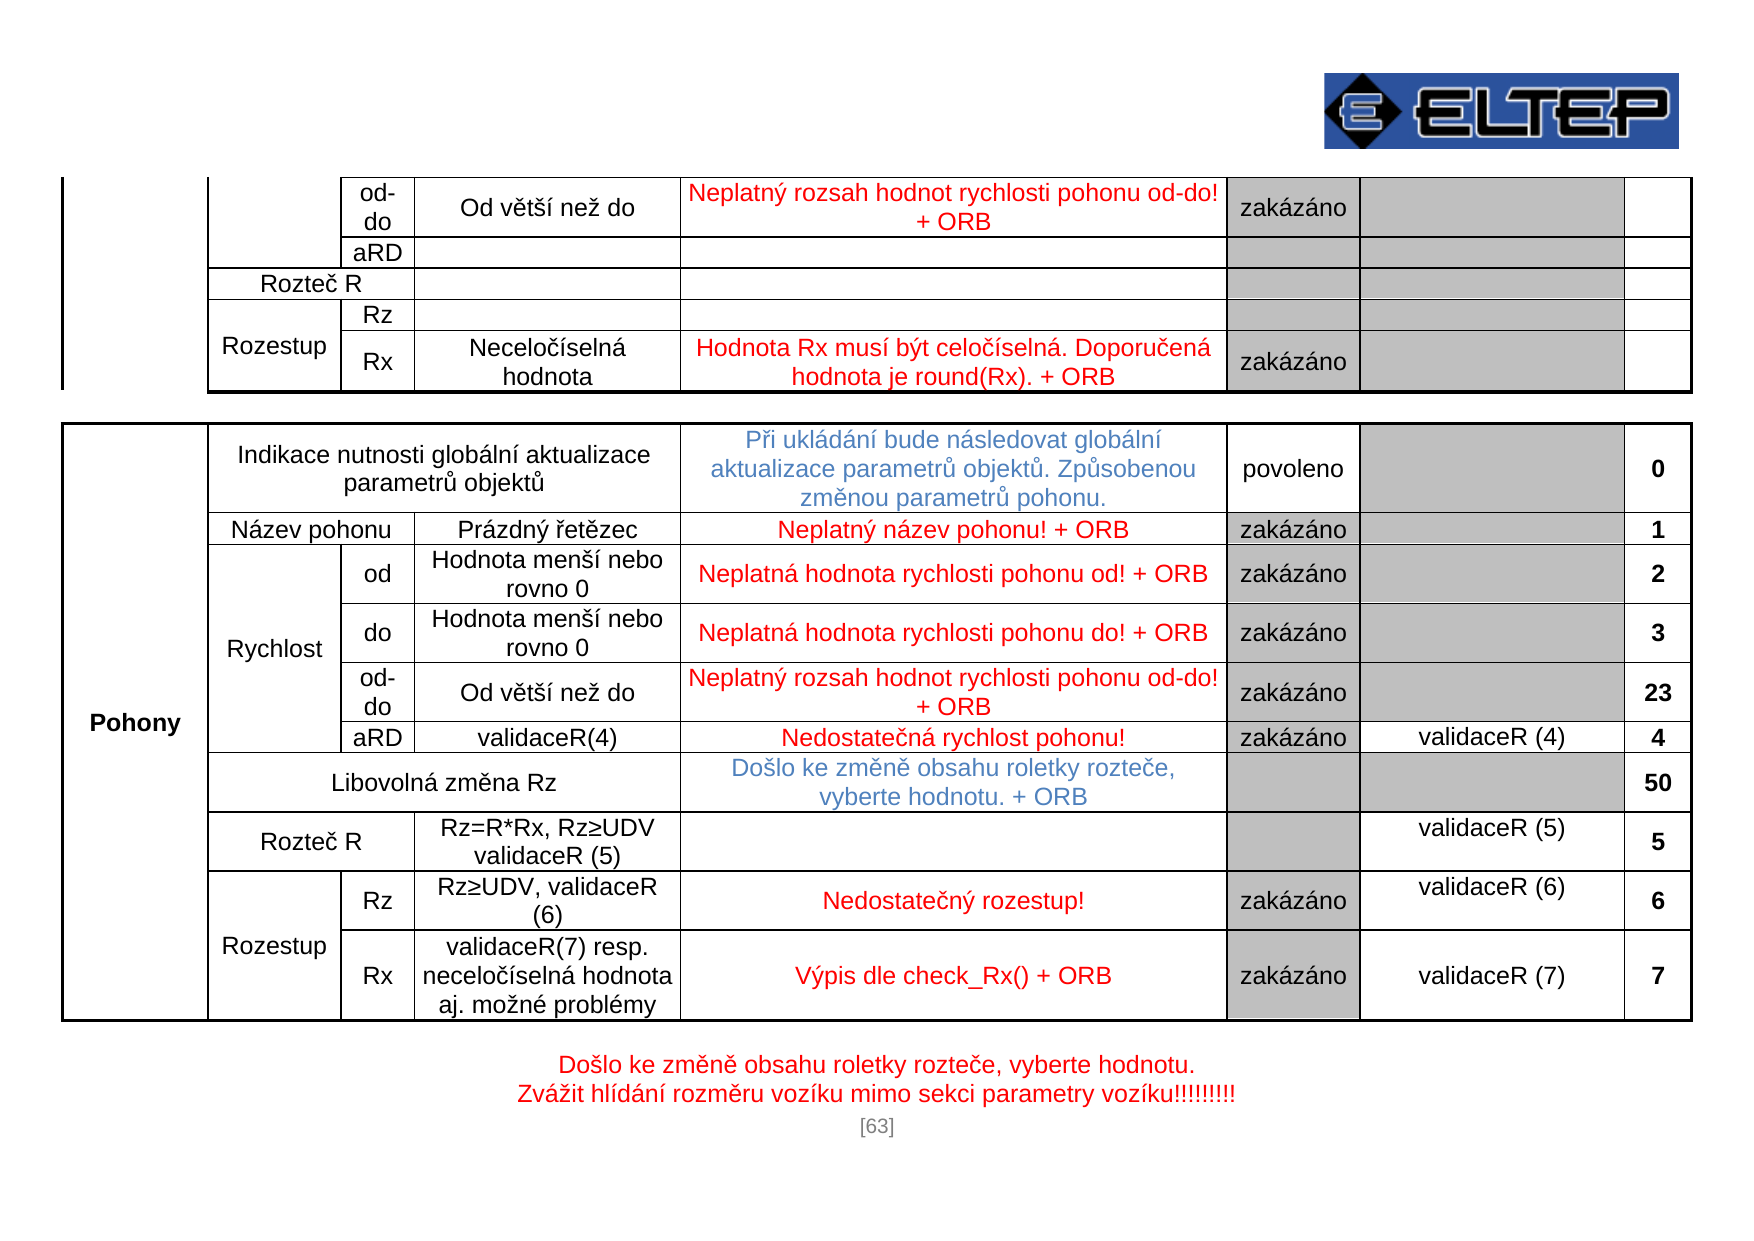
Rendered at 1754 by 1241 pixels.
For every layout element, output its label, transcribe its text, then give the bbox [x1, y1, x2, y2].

table_cell Rz≥UDV, validaceR (6) [415, 872, 680, 929]
table_cell 23 [1625, 663, 1690, 721]
table_cell Prázdný řetězec [415, 513, 680, 543]
table_cell Hodnota menší nebo rovno 0 [415, 604, 680, 662]
table_cell Rozteč R [209, 813, 414, 870]
table_cell od-do [342, 663, 414, 721]
table_cell Od větší než do [415, 178, 680, 236]
table_cell [1625, 331, 1690, 390]
table_cell Libovolná změna Rz [209, 753, 680, 811]
table_cell [1228, 753, 1359, 811]
table_cell zakázáno [1228, 331, 1359, 390]
table_cell validaceR (5) [1361, 813, 1624, 870]
table_cell 7 [1625, 931, 1690, 1018]
text Došlo ke změně obsahu roletky rozteče, vyberte hodnotu. [75, 1050, 1679, 1079]
table_cell Hodnota menší nebo rovno 0 [415, 545, 680, 602]
table_cell od [342, 545, 414, 602]
table_cell Od větší než do [415, 663, 680, 721]
table_cell [415, 300, 680, 330]
table_cell zakázáno [1228, 604, 1359, 662]
table_cell aRD [342, 722, 414, 752]
table_cell 3 [1625, 604, 1690, 662]
table_header Pohony [64, 425, 207, 1018]
table_cell validaceR (7) [1361, 931, 1624, 1018]
table_cell [1361, 545, 1624, 602]
table_cell [1361, 238, 1624, 267]
table_cell [1625, 178, 1690, 236]
table_cell [1625, 269, 1690, 298]
table_cell [1625, 300, 1690, 330]
table_cell [1625, 238, 1690, 267]
table_cell Rz [342, 300, 414, 330]
table_cell Rx [342, 931, 414, 1018]
table_cell [1361, 753, 1624, 811]
table_cell Rozestup [209, 872, 340, 1018]
table_cell [1228, 269, 1359, 298]
table_cell do [342, 604, 414, 662]
table_cell Rychlost [209, 545, 340, 752]
table_cell [1361, 513, 1624, 543]
table_cell 2 [1625, 545, 1690, 602]
table_cell Název pohonu [209, 513, 414, 543]
table_cell Rz [342, 872, 414, 929]
table_cell Hodnota Rx musí být celočíselná. Doporučená hodnota je round(Rx). + ORB [681, 331, 1226, 390]
table_cell zakázáno [1228, 178, 1359, 236]
table_cell zakázáno [1228, 545, 1359, 602]
table_header povoleno [1228, 425, 1359, 512]
table_cell [1361, 331, 1624, 390]
table_cell [681, 238, 1226, 267]
table_cell [1361, 300, 1624, 330]
table_cell Neplatný rozsah hodnot rychlosti pohonu od-do! + ORB [681, 663, 1226, 721]
table_header 0 [1625, 425, 1690, 512]
table_cell Neplatný rozsah hodnot rychlosti pohonu od-do! + ORB [681, 178, 1226, 236]
table_cell [1361, 604, 1624, 662]
table_cell 1 [1625, 513, 1690, 543]
table_header Indikace nutnosti globální aktualizace parametrů objektů [209, 425, 680, 512]
table_cell [1228, 238, 1359, 267]
table_cell zakázáno [1228, 513, 1359, 543]
table_cell zakázáno [1228, 931, 1359, 1018]
table_cell Neplatná hodnota rychlosti pohonu od! + ORB [681, 545, 1226, 602]
table_cell [681, 813, 1226, 870]
table_cell 6 [1625, 872, 1690, 929]
table_cell validaceR (4) [1361, 722, 1624, 752]
table_cell [1361, 269, 1624, 298]
table_cell 50 [1625, 753, 1690, 811]
table_cell Výpis dle check_Rx() + ORB [681, 931, 1226, 1018]
text Zvážit hlídání rozměru vozíku mimo sekci parametry vozíku!!!!!!!!! [75, 1079, 1679, 1108]
table_cell zakázáno [1228, 872, 1359, 929]
table_cell [681, 269, 1226, 298]
table_cell 5 [1625, 813, 1690, 870]
table_cell Rozestup [209, 300, 340, 390]
table_cell Rz=R*Rx, Rz≥UDV validaceR (5) [415, 813, 680, 870]
table_cell validaceR(4) [415, 722, 680, 752]
table_cell zakázáno [1228, 722, 1359, 752]
table_cell validaceR(7) resp. neceločíselná hodnota aj. možné problémy [415, 931, 680, 1018]
table_cell Neplatná hodnota rychlosti pohonu do! + ORB [681, 604, 1226, 662]
table_header [1361, 425, 1624, 512]
table_cell od-do [342, 178, 414, 236]
table_cell Neceločíselná hodnota [415, 331, 680, 390]
table_cell validaceR (6) [1361, 872, 1624, 929]
picture [1324, 73, 1679, 149]
table_cell [1228, 300, 1359, 330]
table_header Při ukládání bude následovat globální aktualizace parametrů objektů. Způsobenou změnou parametrů pohonu. [681, 425, 1226, 512]
table_cell zakázáno [1228, 663, 1359, 721]
table_cell Nedostatečná rychlost pohonu! [681, 722, 1226, 752]
table_cell aRD [342, 238, 414, 267]
table_cell [1228, 813, 1359, 870]
table_cell 4 [1625, 722, 1690, 752]
table_cell Neplatný název pohonu! + ORB [681, 513, 1226, 543]
table_cell Došlo ke změně obsahu roletky rozteče, vyberte hodnotu. + ORB [681, 753, 1226, 811]
table_cell [1361, 178, 1624, 236]
table_cell [415, 269, 680, 298]
table_cell [1361, 663, 1624, 721]
table_cell Rozteč R [209, 269, 414, 298]
table_cell [681, 300, 1226, 330]
table_cell Rx [342, 331, 414, 390]
table_cell [415, 238, 680, 267]
table_cell Nedostatečný rozestup! [681, 872, 1226, 929]
